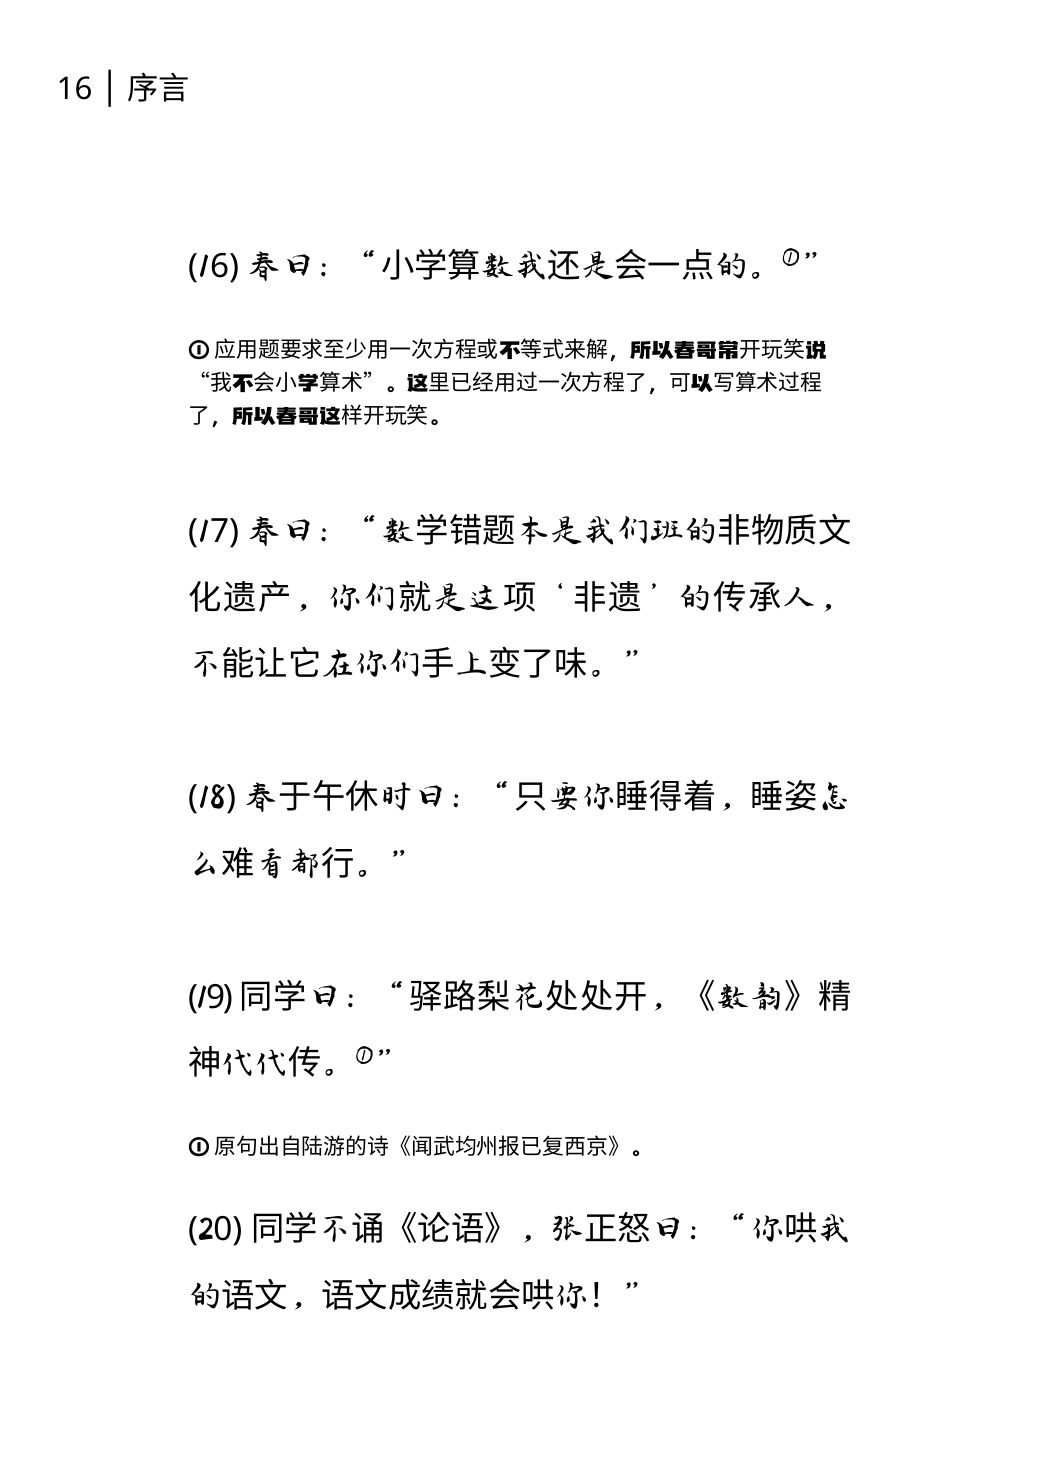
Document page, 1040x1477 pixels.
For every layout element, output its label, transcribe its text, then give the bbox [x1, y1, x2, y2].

list 春于午休时曰：“只要你睡得着，睡姿怎么难看都行。” [188, 764, 852, 897]
list 春曰：“数学错题本是我们班的非物质文化遗产，你们就是这项‘非遗’的传承人，不能让它在你们手上变了味。” [188, 499, 852, 698]
text ①应用题要求至少用一次方程或不等式来解，所以春哥常开玩笑说“我不会小学算术”。这里已经用过一次方程了，可以写算术过程了，所以春哥这样开玩笑。 [188, 333, 852, 432]
text ①原句出自陆游的诗《闻武均州报已复西京》。 [188, 1130, 852, 1163]
list 同学不诵《论语》，张正怒曰：“你哄我的语文，语文成绩就会哄你！” [188, 1197, 852, 1329]
list 同学曰：“驿路梨花处处开，《数韵》精神代代传。①” [188, 964, 852, 1097]
list 春曰：“小学算数我还是会一点的。①” [188, 233, 852, 299]
